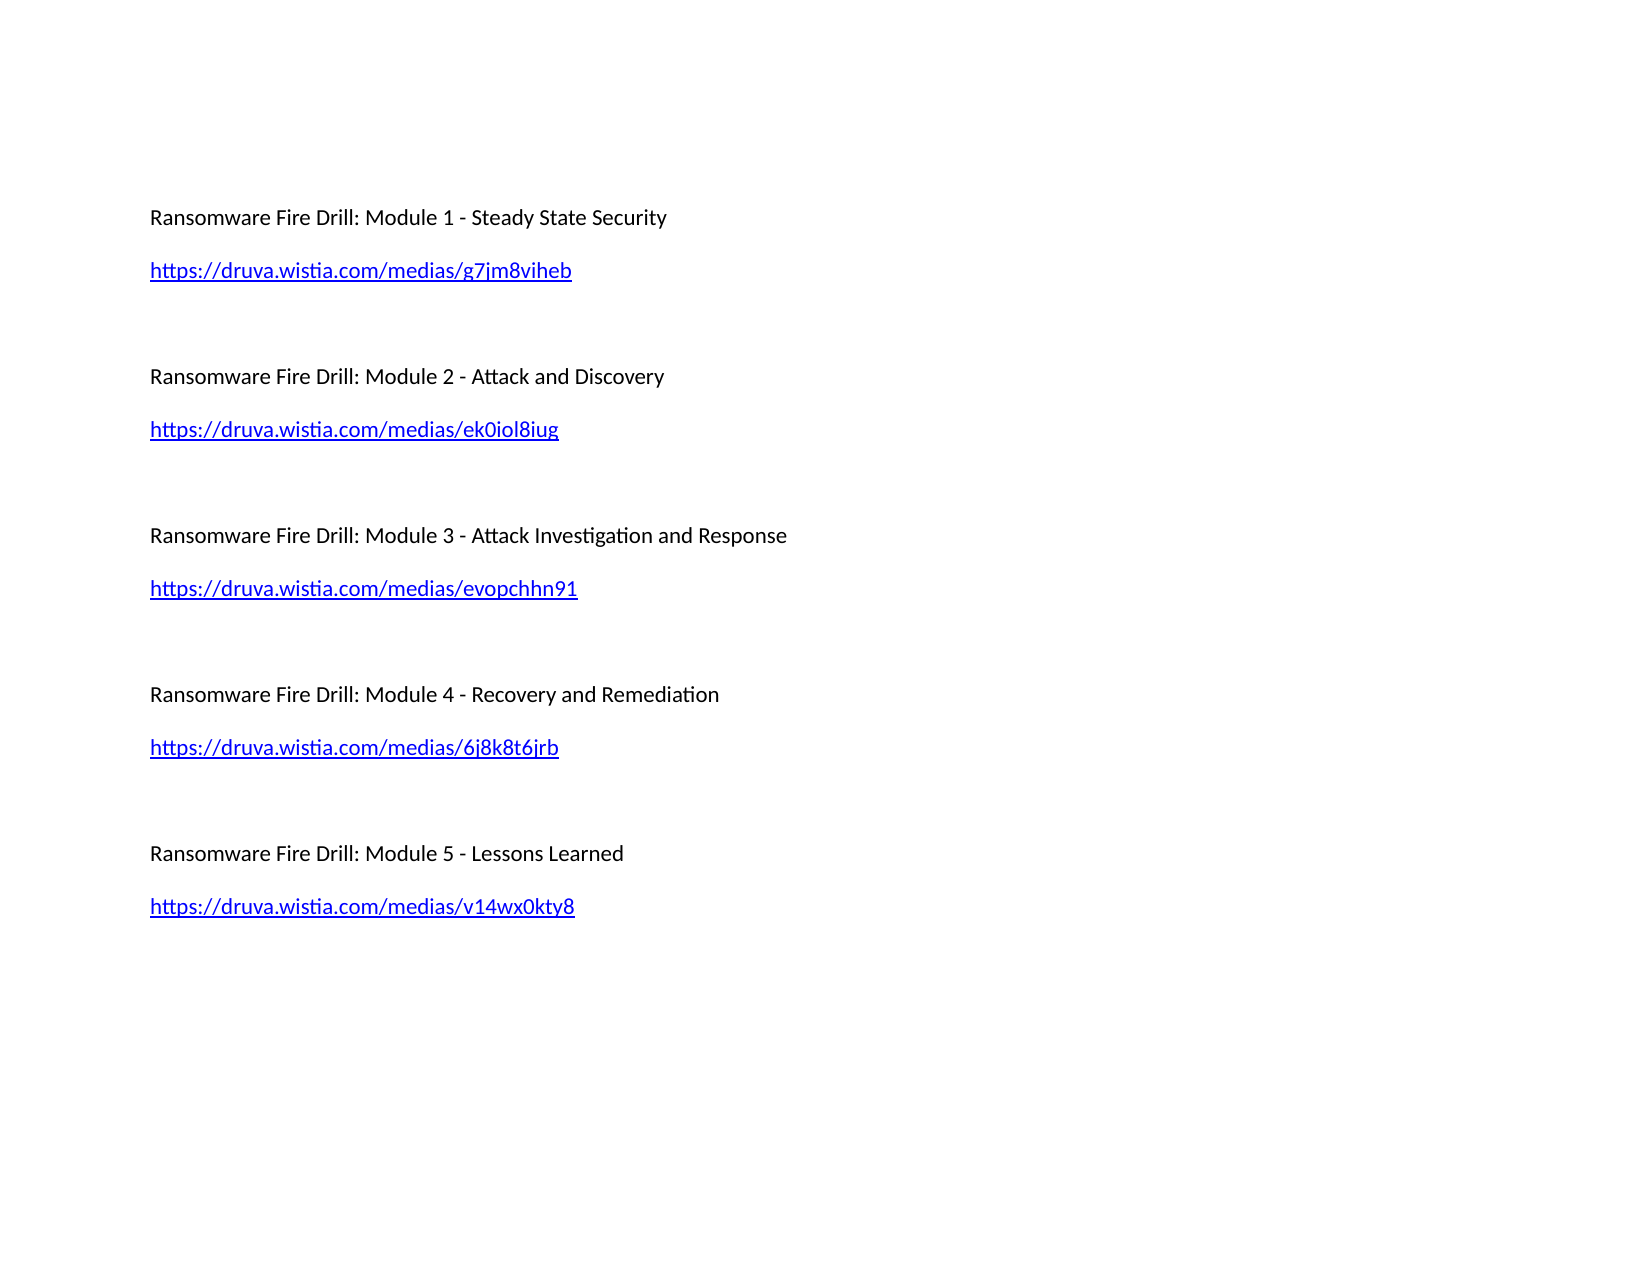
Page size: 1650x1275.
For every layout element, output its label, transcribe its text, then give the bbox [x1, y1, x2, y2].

text https://druva.wistia.com/medias/g7jm8viheb [150, 256, 1500, 284]
text Ransomware Fire Drill: Module 5 - Lessons Learned [150, 839, 1500, 867]
text Ransomware Fire Drill: Module 4 - Recovery and Remediation [150, 680, 1500, 708]
text Ransomware Fire Drill: Module 3 - Attack Investigation and Response [150, 521, 1500, 549]
text https://druva.wistia.com/medias/6j8k8t6jrb [150, 733, 1500, 761]
text https://druva.wistia.com/medias/evopchhn91 [150, 574, 1500, 602]
text https://druva.wistia.com/medias/v14wx0kty8 [150, 892, 1500, 920]
text Ransomware Fire Drill: Module 1 - Steady State Security [150, 203, 1500, 231]
text https://druva.wistia.com/medias/ek0iol8iug [150, 415, 1500, 443]
text Ransomware Fire Drill: Module 2 - Attack and Discovery [150, 362, 1500, 390]
